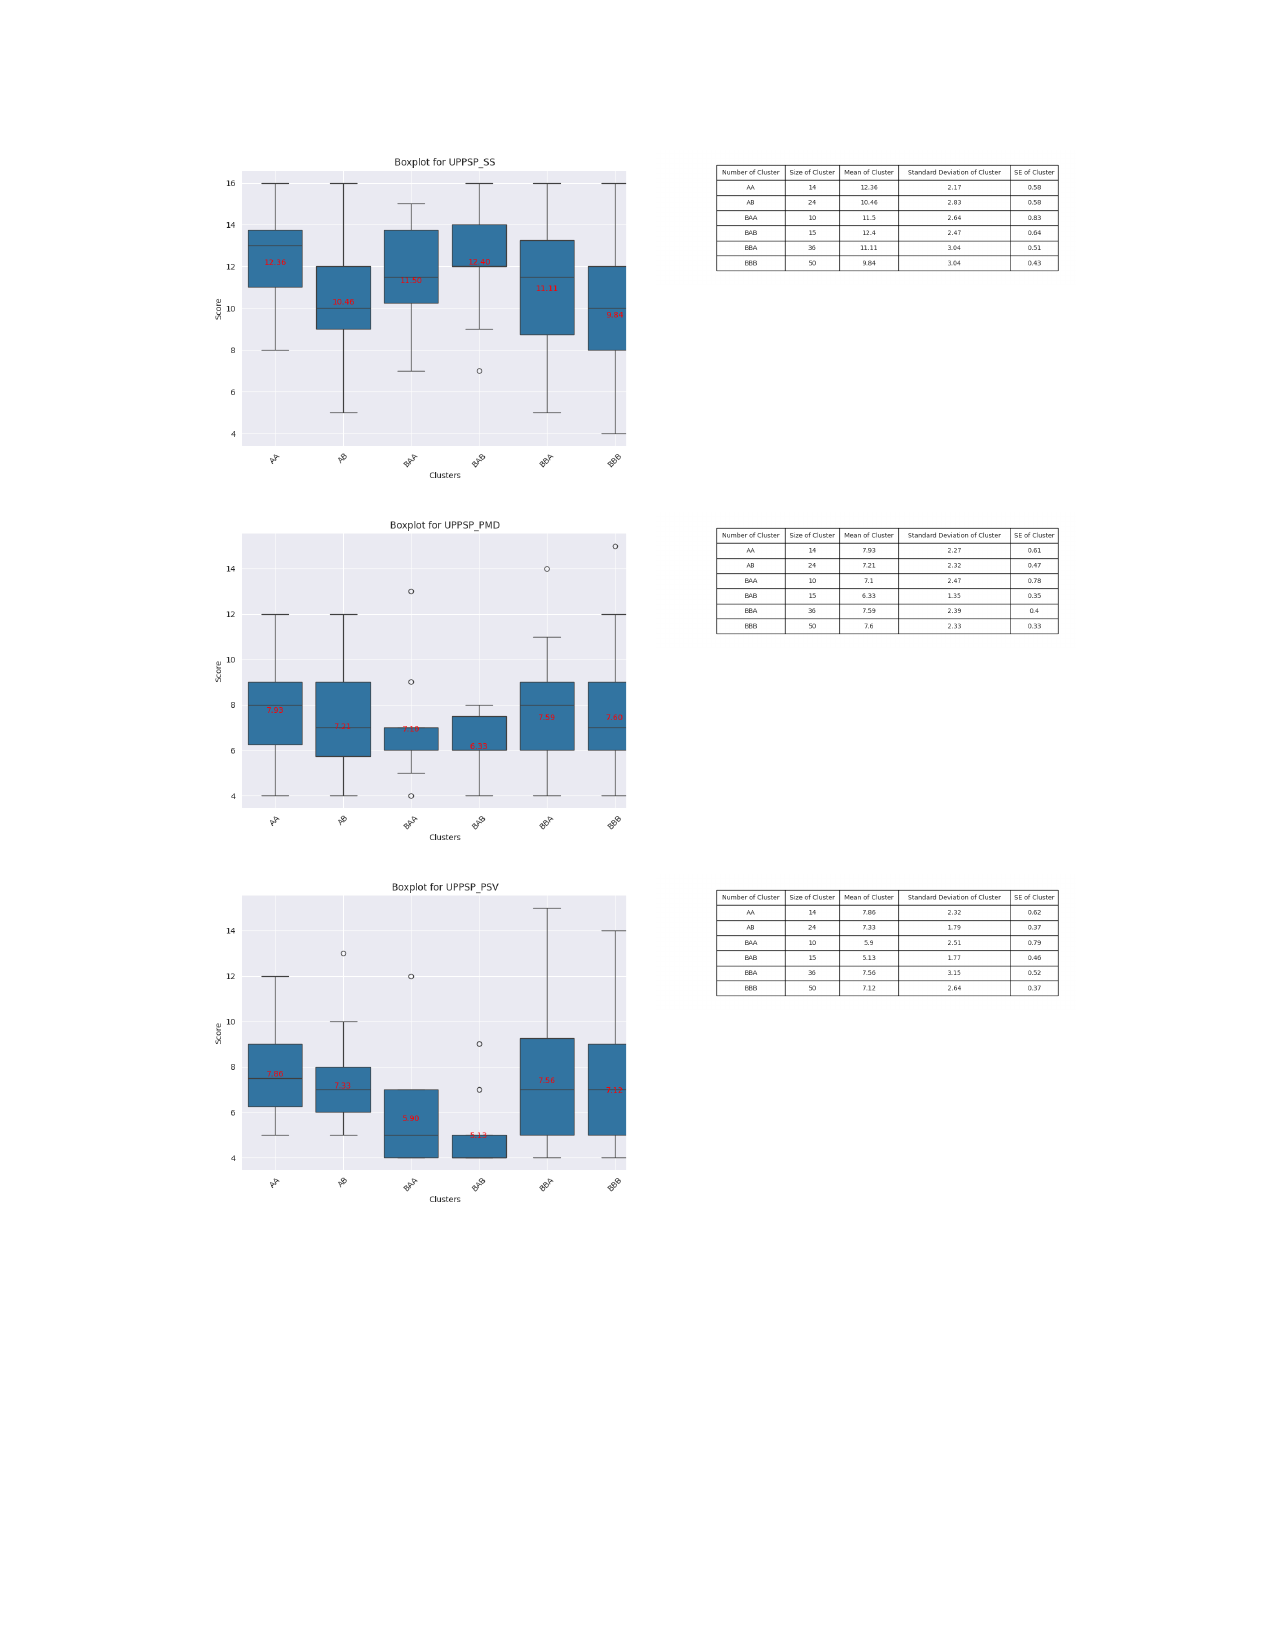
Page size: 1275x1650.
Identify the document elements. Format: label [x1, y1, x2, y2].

table_header [176, 874, 626, 1237]
picture [206, 512, 627, 850]
table_header [626, 150, 1076, 512]
table_header [176, 512, 626, 874]
picture [656, 874, 1077, 1010]
picture [656, 512, 1077, 648]
table_header [626, 874, 1076, 1237]
table_header [176, 150, 626, 512]
picture [206, 150, 627, 488]
table_header [626, 512, 1076, 874]
picture [206, 874, 627, 1212]
picture [656, 150, 1077, 285]
